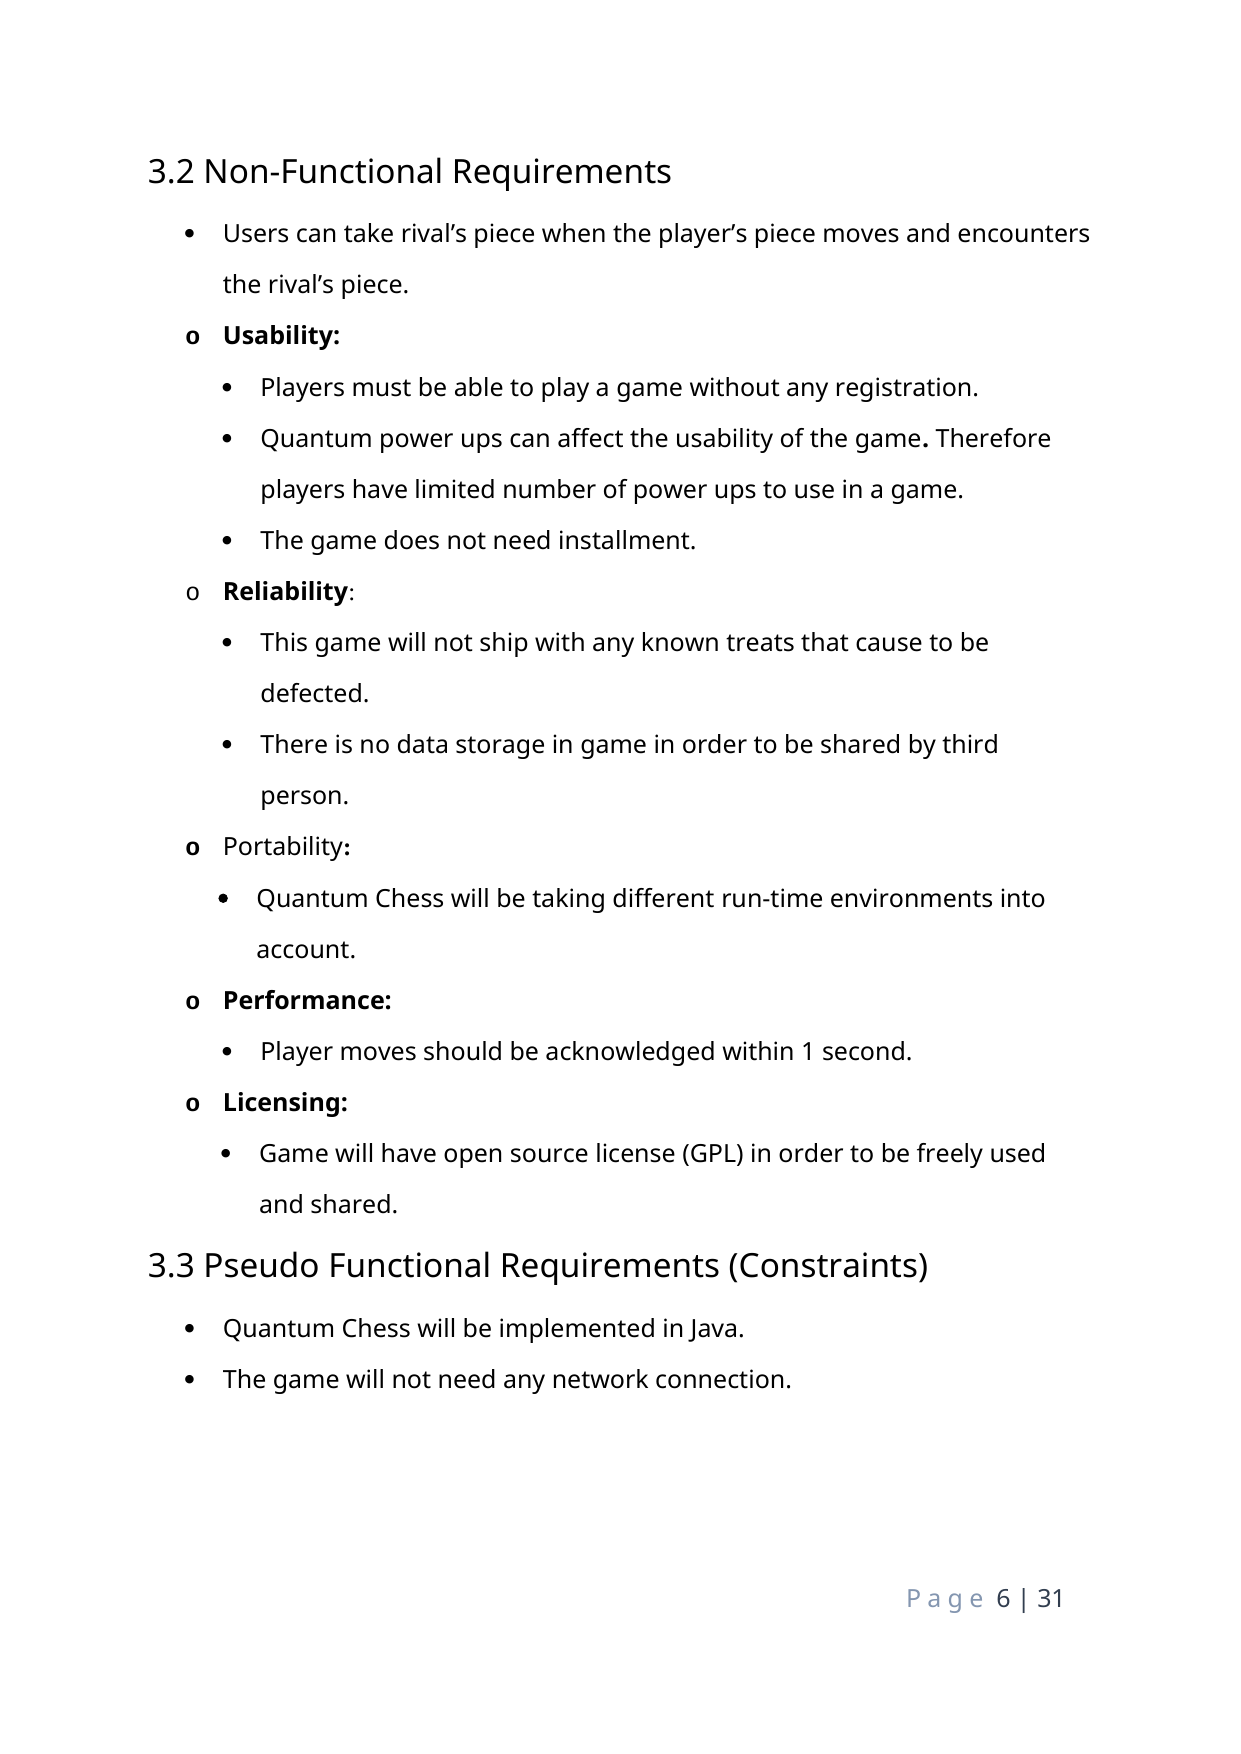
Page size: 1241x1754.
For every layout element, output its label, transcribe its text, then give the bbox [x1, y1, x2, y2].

list Reliability: [185, 573, 1093, 608]
list There is no data storage in game in order to be shared by third person. [223, 727, 1093, 812]
list Users can take rival’s piece when the player’s piece moves and encounters the rival’s piece. [185, 216, 1093, 301]
list Quantum Chess will be implemented in Java. [185, 1310, 1093, 1344]
subtitle 3.3 Pseudo Functional Requirements (Constraints) [148, 1242, 1093, 1288]
list Licensing: [185, 1085, 1093, 1119]
list The game will not need any network connection. [185, 1361, 1093, 1396]
subtitle 3.2 Non-Functional Requirements [148, 148, 1093, 193]
list Game will have open source license (GPL) in order to be freely used and shared. [221, 1136, 1093, 1221]
list Quantum Chess will be taking different run-time environments into account. [219, 880, 1093, 965]
list Players must be able to play a game without any registration. [223, 369, 1093, 403]
list The game does not need installment. [223, 522, 1093, 556]
list Player moves should be acknowledged within 1 second. [223, 1034, 1093, 1068]
list Performance: [185, 982, 1093, 1017]
list Usability: [185, 318, 1093, 352]
list Portability: [185, 829, 1093, 863]
list This game will not ship with any known treats that cause to be defected. [223, 625, 1093, 710]
list Quantum power ups can affect the usability of the game. Therefore players have limited number of power ups to use in a game. [223, 420, 1093, 505]
